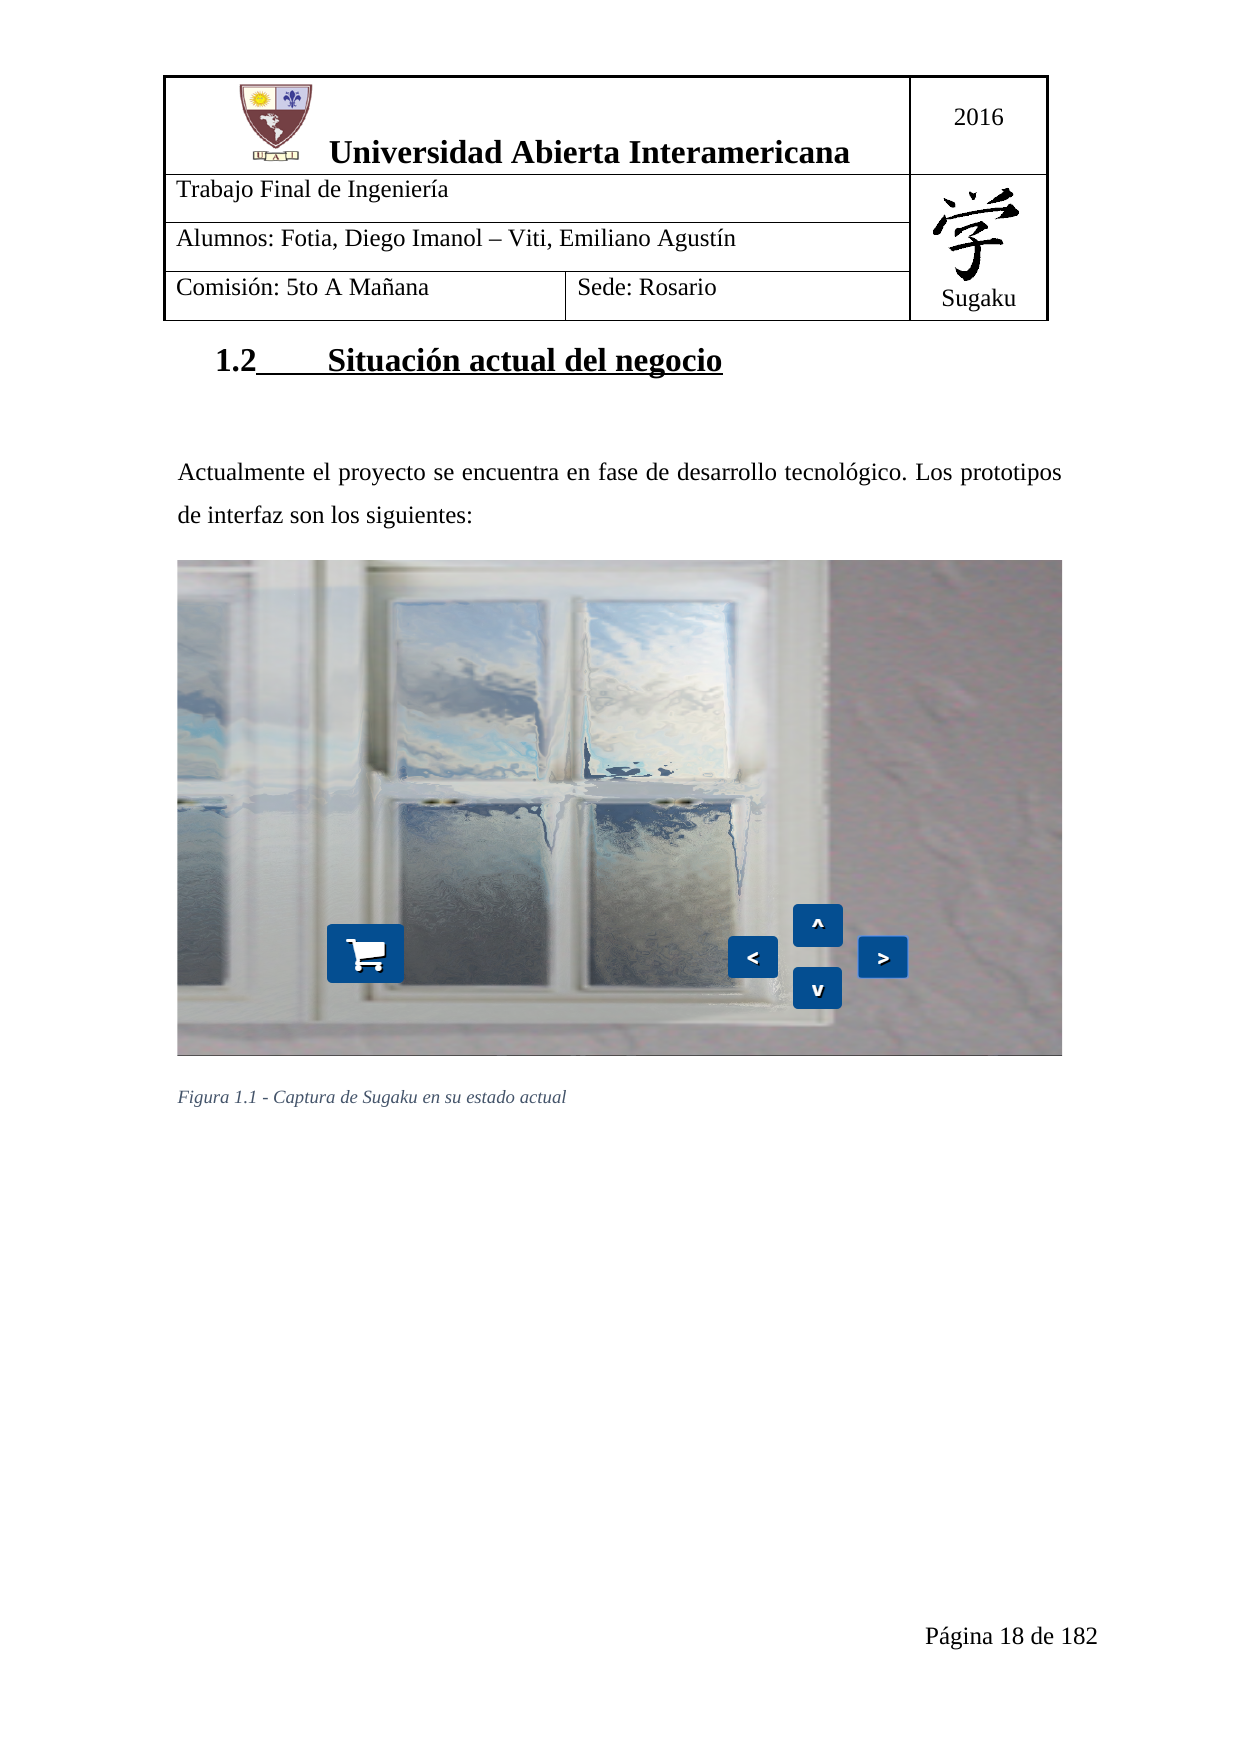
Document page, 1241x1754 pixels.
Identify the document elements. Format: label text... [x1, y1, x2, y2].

text Actualmente el proyecto se encuentra en fase de desarrollo tecnológico. Los prototipos de interfaz son los siguientes: [177, 457, 1063, 529]
picture [177, 560, 1063, 1056]
picture [927, 181, 1030, 284]
subtitle Situación actual del negocio [215, 148, 1063, 378]
picture [223, 78, 329, 164]
text Figura 1.1 - Captura de Sugaku en su estado actual [177, 1086, 1063, 1108]
